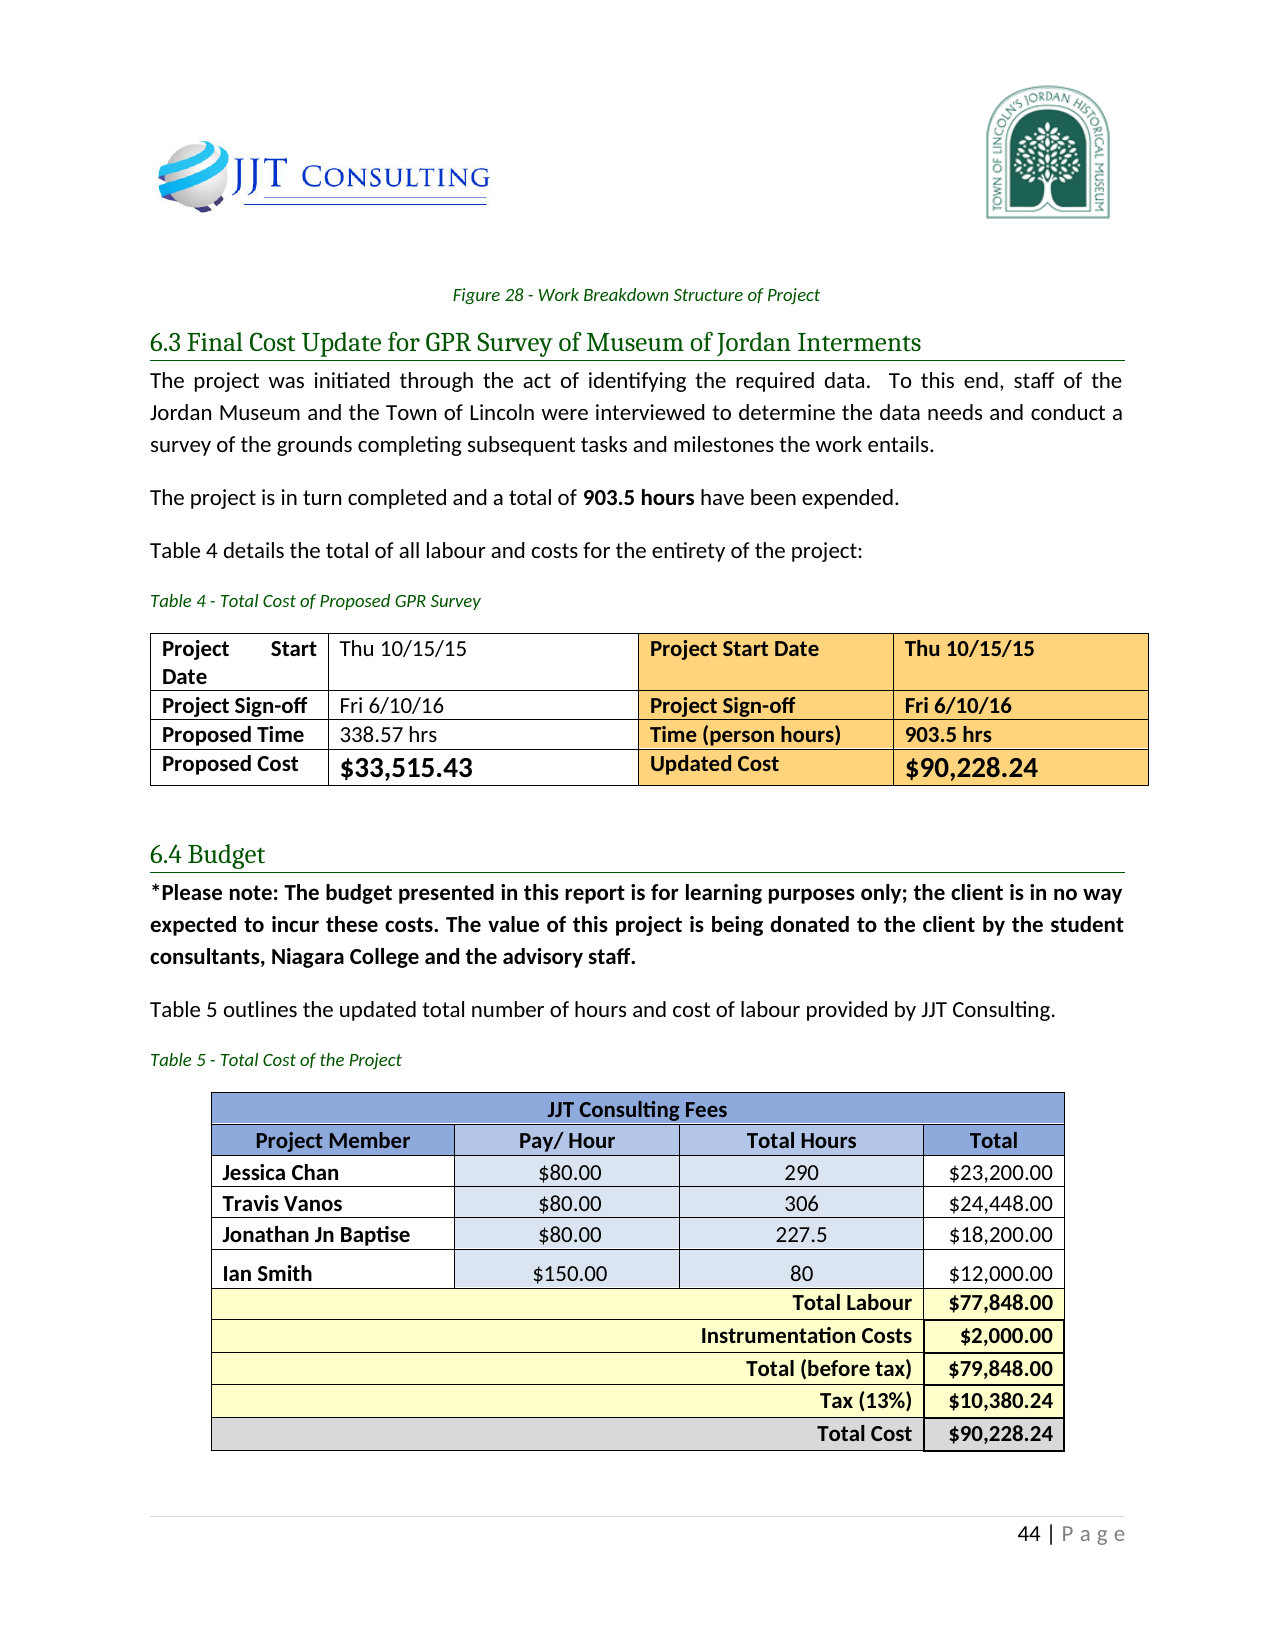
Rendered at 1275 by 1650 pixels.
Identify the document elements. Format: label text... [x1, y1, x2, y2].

table_cell $80.00 [455, 1156, 679, 1186]
table_cell Project Member [212, 1125, 454, 1155]
text Figure 28 - Work Breakdown Structure of Project [150, 283, 1125, 306]
table_cell Project Sign-off [151, 691, 328, 719]
picture [150, 130, 504, 228]
table_cell Travis Vanos [212, 1187, 454, 1217]
table_cell $18,200.00 [924, 1218, 1064, 1248]
text Table 4 details the total of all labour and costs for the entirety of the project: [150, 536, 1125, 564]
text The project is in turn completed and a total of 903.5 hours have been expended. [150, 483, 1125, 511]
table_cell Total Labour [212, 1289, 923, 1319]
table_cell Fri 6/10/16 [329, 691, 638, 719]
table_header Thu 10/15/15 [894, 634, 1148, 690]
table_cell Proposed Cost [151, 750, 328, 785]
text Table 4 - Total Cost of Proposed GPR Survey [150, 589, 1125, 612]
text Table 5 outlines the updated total number of hours and cost of labour provided by JJT Consulting. [150, 995, 1125, 1023]
table_cell Tax (13%) [212, 1385, 923, 1417]
table_cell $77,848.00 [924, 1289, 1064, 1319]
table_cell 338.57 hrs [329, 720, 638, 748]
table_header Project Start Date [639, 634, 893, 690]
table_cell Jessica Chan [212, 1156, 454, 1186]
table_header Project Start Date [151, 634, 328, 690]
table_cell Project Sign-off [639, 691, 893, 719]
table_cell $2,000.00 [925, 1321, 1063, 1352]
table_cell 306 [680, 1187, 923, 1217]
table_cell Total [924, 1125, 1064, 1155]
table_cell $80.00 [455, 1187, 679, 1217]
table_cell Total (before tax) [212, 1353, 923, 1384]
text Table 5 - Total Cost of the Project [150, 1048, 1125, 1071]
table_cell Instrumentation Costs [212, 1320, 923, 1352]
subtitle 6.4 Budget [150, 839, 1125, 872]
table_cell $90,228.24 [925, 1419, 1063, 1450]
table_cell $150.00 [455, 1250, 679, 1287]
table_cell Updated Cost [639, 750, 893, 785]
table_cell $10,380.24 [925, 1386, 1063, 1417]
table_cell 903.5 hrs [894, 720, 1148, 748]
table_cell $24,448.00 [924, 1187, 1064, 1217]
table_cell Total Cost [212, 1418, 923, 1450]
table_cell 227.5 [680, 1218, 923, 1248]
table_cell $80.00 [455, 1218, 679, 1248]
subtitle 6.3 Final Cost Update for GPR Survey of Museum of Jordan Interments [150, 327, 1125, 360]
table_header JJT Consulting Fees [212, 1093, 1064, 1123]
table_cell Total Hours [680, 1125, 923, 1155]
table_cell $23,200.00 [924, 1156, 1064, 1186]
table_header Thu 10/15/15 [329, 634, 638, 690]
text *Please note: The budget presented in this report is for learning purposes only; the client is in no way expected to incur these costs. The value of this project is being donated to the client by the student consultants, Niagara College and the advisory staff. [150, 878, 1125, 970]
table_cell $12,000.00 [924, 1250, 1064, 1287]
table_cell 80 [680, 1250, 923, 1287]
table_cell $33,515.43 [329, 750, 638, 785]
table_cell Proposed Time [151, 720, 328, 748]
table_cell Fri 6/10/16 [894, 691, 1148, 719]
table_cell Jonathan Jn Baptise [212, 1218, 454, 1248]
text The project was initiated through the act of identifying the required data. To this end, staff of the Jordan Museum and the Town of Lincoln were interviewed to determine the data needs and conduct a survey of the grounds completing subsequent tasks and milestones the work entails. [150, 366, 1125, 458]
table_cell Time (person hours) [639, 720, 893, 748]
table_cell $90,228.24 [894, 750, 1148, 785]
table_cell 290 [680, 1156, 923, 1186]
table_cell $79,848.00 [925, 1354, 1063, 1384]
table_cell Pay/ Hour [455, 1125, 679, 1155]
table_cell Ian Smith [212, 1250, 454, 1287]
